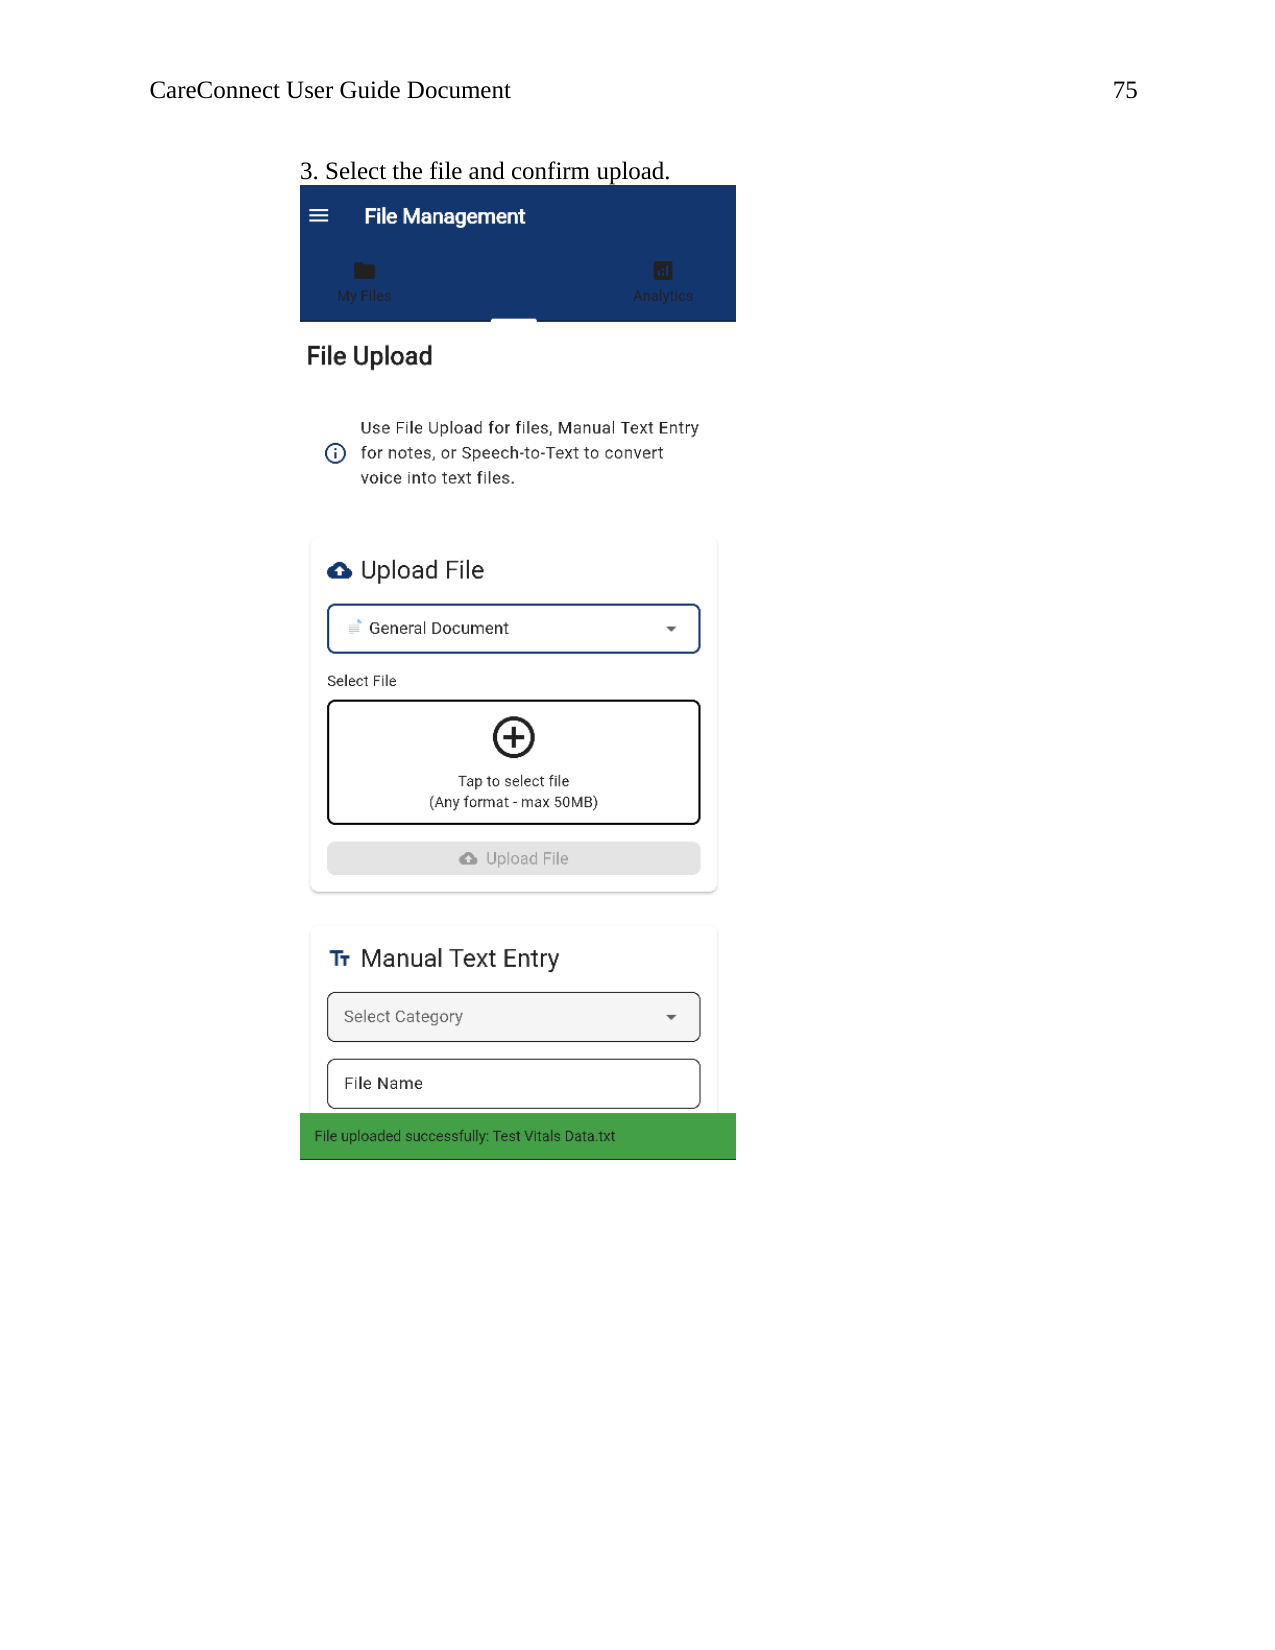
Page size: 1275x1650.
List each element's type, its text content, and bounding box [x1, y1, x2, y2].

text 3. Select the file and confirm upload. [300, 156, 1125, 185]
picture [300, 185, 736, 1160]
